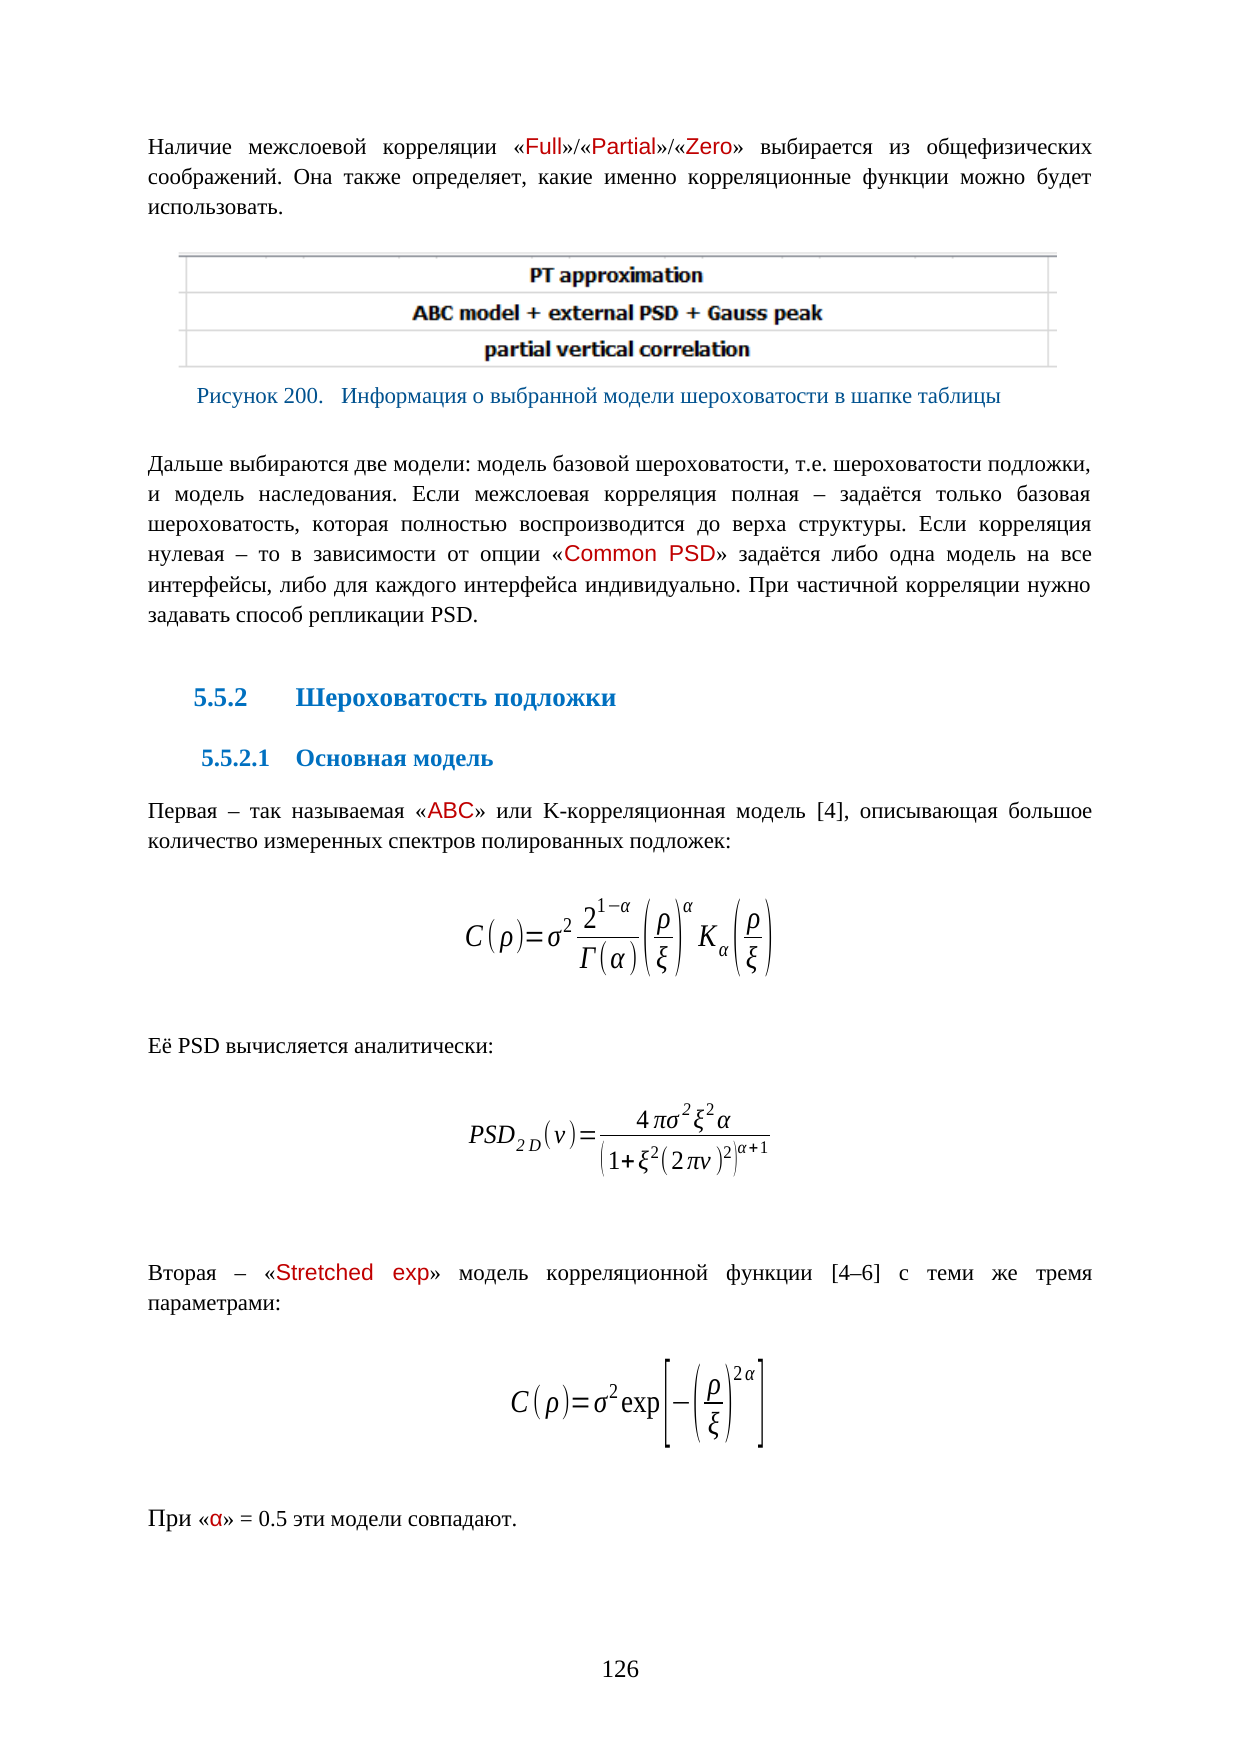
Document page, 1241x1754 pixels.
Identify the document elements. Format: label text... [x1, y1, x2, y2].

picture [178, 252, 1057, 374]
text При «α» = 0.5 эти модели совпадают. [148, 1503, 1093, 1532]
text Дальше выбираются две модели: модель базовой шероховатости, т.е. шероховатости подложки, и модель наследования. Если межслоевая корреляция полная – задаётся только базовая шероховатость, которая полностью воспроизводится до верха структуры. Если корреляция нулевая – то в зависимости от опции «Common PSD» задаётся либо одна модель на все интерфейсы, либо для каждого интерфейса индивидуально. При частичной корреляции нужно задавать способ репликации PSD. [148, 450, 1093, 627]
text Наличие межслоевой корреляции «Full»/«Partial»/«Zero» выбирается из общефизических соображений. Она также определяет, какие именно корреляционные функции можно будет использовать. [148, 133, 1093, 220]
text Первая – так называемая «ABC» или K-корреляционная модель [4], описывающая большое количество измеренных спектров полированных подложек: [148, 797, 1093, 854]
subtitle Шероховатость подложки [193, 681, 1093, 712]
subtitle Основная модель [201, 743, 1093, 772]
text Её PSD вычисляется аналитически: [148, 1032, 1093, 1059]
text Вторая – «Stretched exp» модель корреляционной функции [4–6] с теми же тремя параметрами: [148, 1258, 1093, 1315]
